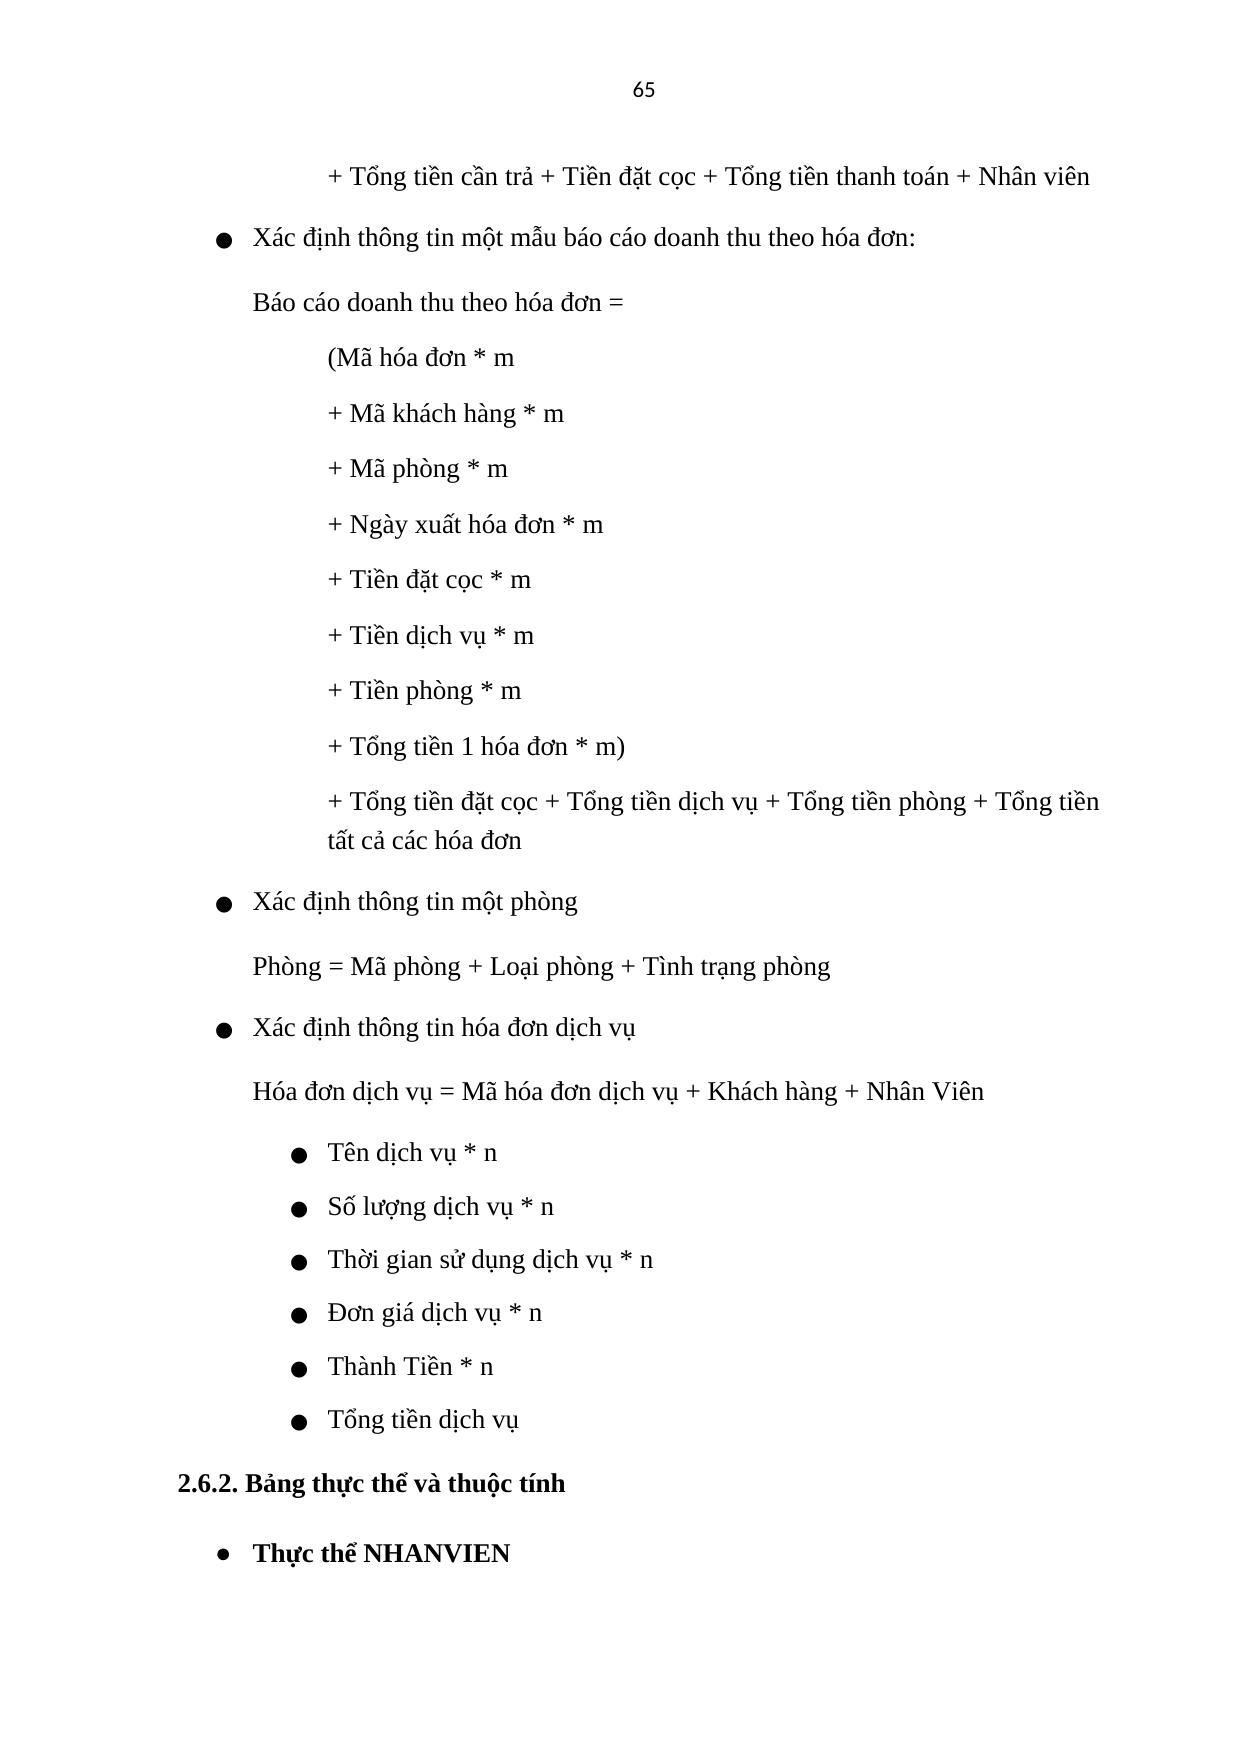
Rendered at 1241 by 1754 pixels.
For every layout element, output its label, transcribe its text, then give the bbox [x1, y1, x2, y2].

subtitle 2.6.2. Bảng thực thể và thuộc tính [177, 1467, 1110, 1499]
list Tổng tiền dịch vụ [290, 1397, 1110, 1440]
text Phòng = Mã phòng + Loại phòng + Tình trạng phòng [177, 950, 1110, 981]
text Hóa đơn dịch vụ = Mã hóa đơn dịch vụ + Khách hàng + Nhân Viên [252, 1075, 1110, 1106]
text + Tiền dịch vụ * m [327, 619, 1110, 650]
text + Mã khách hàng * m [327, 397, 1110, 428]
text Báo cáo doanh thu theo hóa đơn = [252, 286, 1110, 317]
list Đơn giá dịch vụ * n [290, 1291, 1110, 1333]
text + Tiền phòng * m [327, 674, 1110, 706]
list Xác định thông tin hóa đơn dịch vụ [215, 1005, 1110, 1048]
text + Tổng tiền cần trả + Tiền đặt cọc + Tổng tiền thanh toán + Nhân viên [252, 160, 1110, 191]
list Xác định thông tin một phòng [215, 880, 1110, 922]
list Xác định thông tin một mẫu báo cáo doanh thu theo hóa đơn: [215, 216, 1110, 258]
list Thời gian sử dụng dịch vụ * n [290, 1237, 1110, 1280]
list Số lượng dịch vụ * n [290, 1184, 1110, 1227]
text + Tiền đặt cọc * m [327, 563, 1110, 594]
text + Tổng tiền đặt cọc + Tổng tiền dịch vụ + Tổng tiền phòng + Tổng tiền tất cả các hóa đơn [327, 785, 1110, 855]
list Tên dịch vụ * n [290, 1131, 1110, 1173]
text + Tổng tiền 1 hóa đơn * m) [327, 730, 1110, 761]
text + Mã phòng * m [327, 452, 1110, 483]
list Thành Tiền * n [290, 1344, 1110, 1387]
text (Mã hóa đơn * m [252, 341, 1110, 372]
list Thực thể NHANVIEN [215, 1538, 1110, 1569]
text + Ngày xuất hóa đơn * m [327, 508, 1110, 539]
